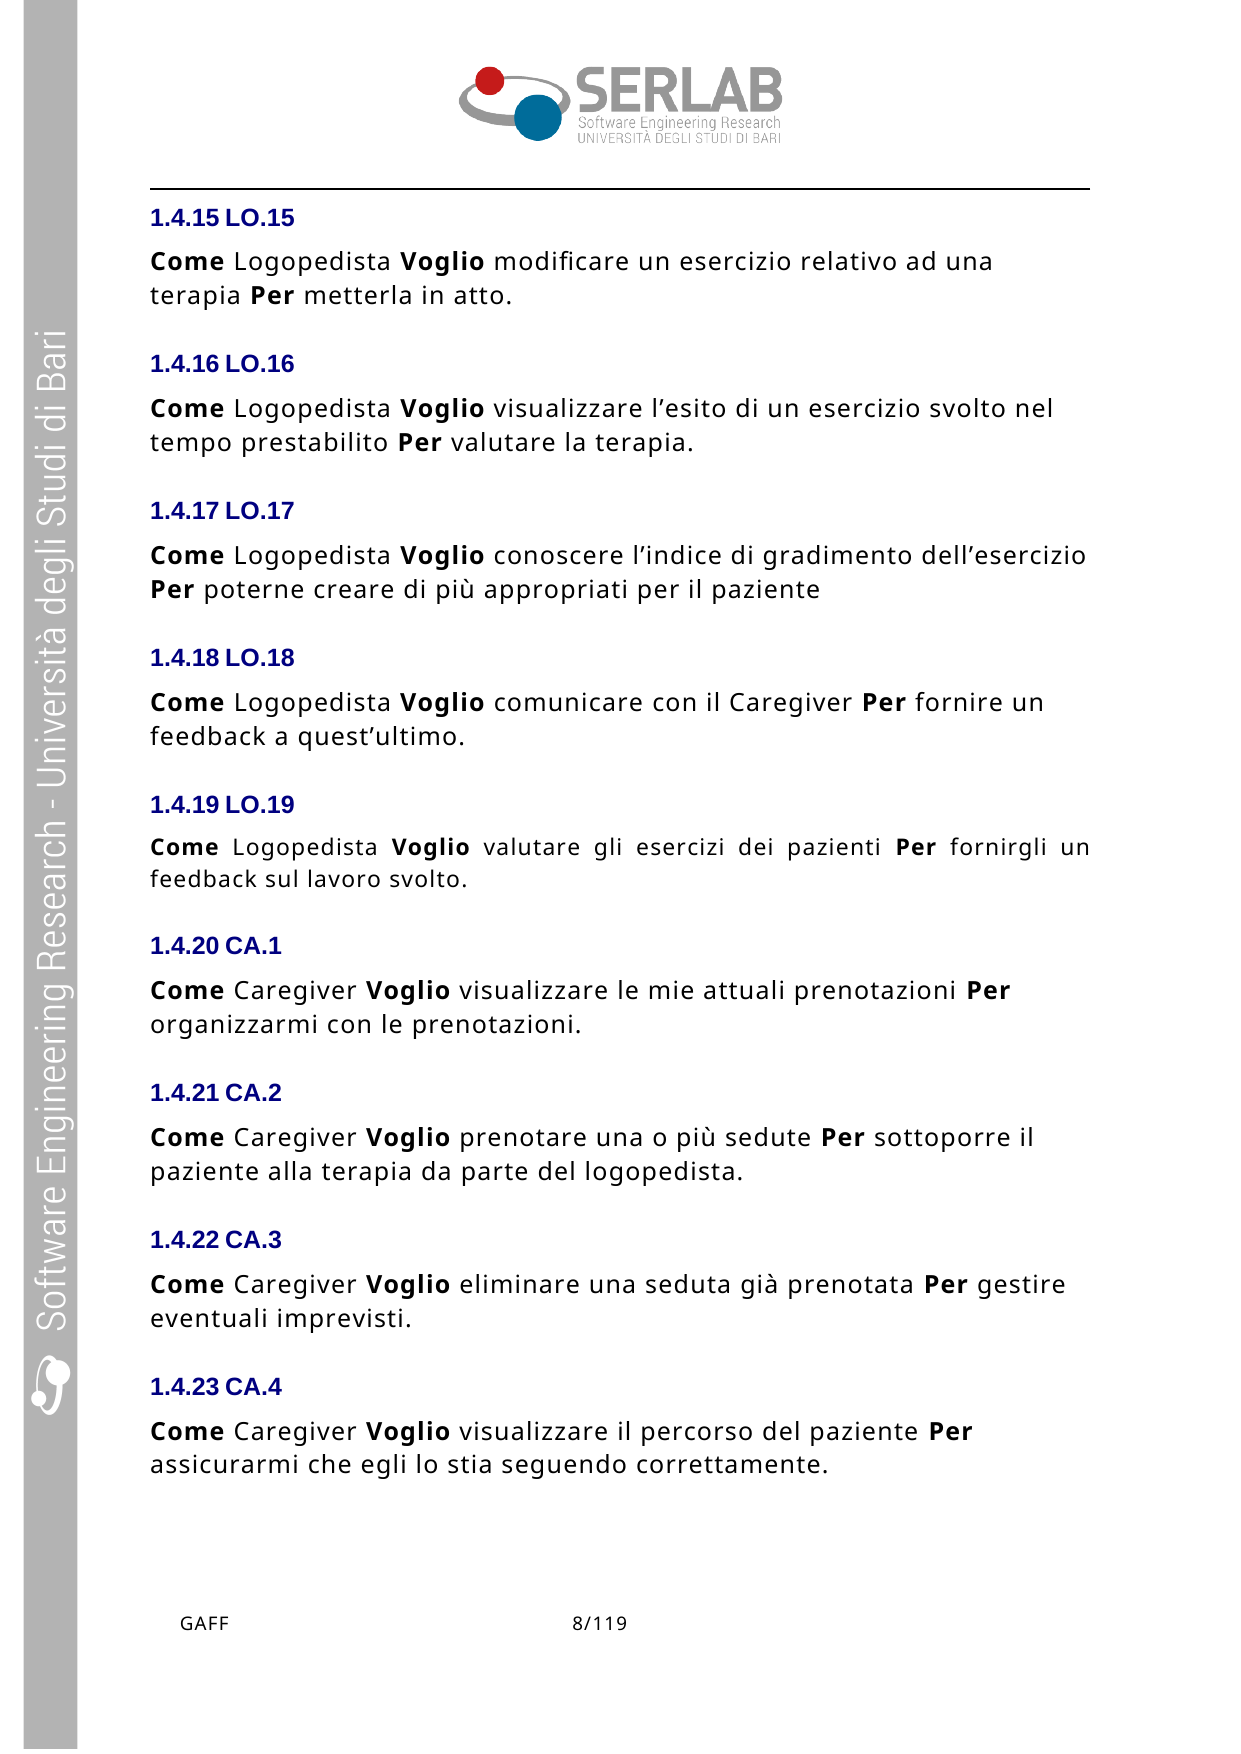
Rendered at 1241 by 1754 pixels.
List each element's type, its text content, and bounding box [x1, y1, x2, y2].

text Come Logopedista Voglio modificare un esercizio relativo ad una terapia Per metterla in atto. [150, 244, 1090, 312]
text Come Caregiver Voglio prenotare una o più sedute Per sottoporre il paziente alla terapia da parte del logopedista. [150, 1119, 1090, 1187]
subtitle LO.17 [150, 496, 1090, 525]
picture [455, 65, 785, 145]
subtitle CA.4 [150, 1372, 1090, 1401]
text Come Caregiver Voglio visualizzare le mie attuali prenotazioni Per organizzarmi con le prenotazioni. [150, 972, 1090, 1041]
text Come Logopedista Voglio comunicare con il Caregiver Per fornire un feedback a quest’ultimo. [150, 684, 1090, 752]
subtitle LO.15 [150, 202, 1090, 231]
subtitle LO.18 [150, 643, 1090, 672]
text Come Logopedista Voglio conoscere l’indice di gradimento dell’esercizio Per poterne creare di più appropriati per il paziente [150, 537, 1090, 606]
text Come Logopedista Voglio visualizzare l’esito di un esercizio svolto nel tempo prestabilito Per valutare la terapia. [150, 391, 1090, 459]
subtitle CA.2 [150, 1078, 1090, 1107]
text Come Logopedista Voglio valutare gli esercizi dei pazienti Per fornirgli un feedback sul lavoro svolto. [150, 831, 1090, 894]
picture [23, 0, 78, 1749]
subtitle CA.3 [150, 1225, 1090, 1254]
subtitle LO.19 [150, 790, 1090, 819]
text Come Caregiver Voglio visualizzare il percorso del paziente Per assicurarmi che egli lo stia seguendo correttamente. [150, 1413, 1090, 1481]
subtitle CA.1 [150, 931, 1090, 960]
text Come Caregiver Voglio eliminare una seduta già prenotata Per gestire eventuali imprevisti. [150, 1266, 1090, 1334]
subtitle LO.16 [150, 349, 1090, 378]
